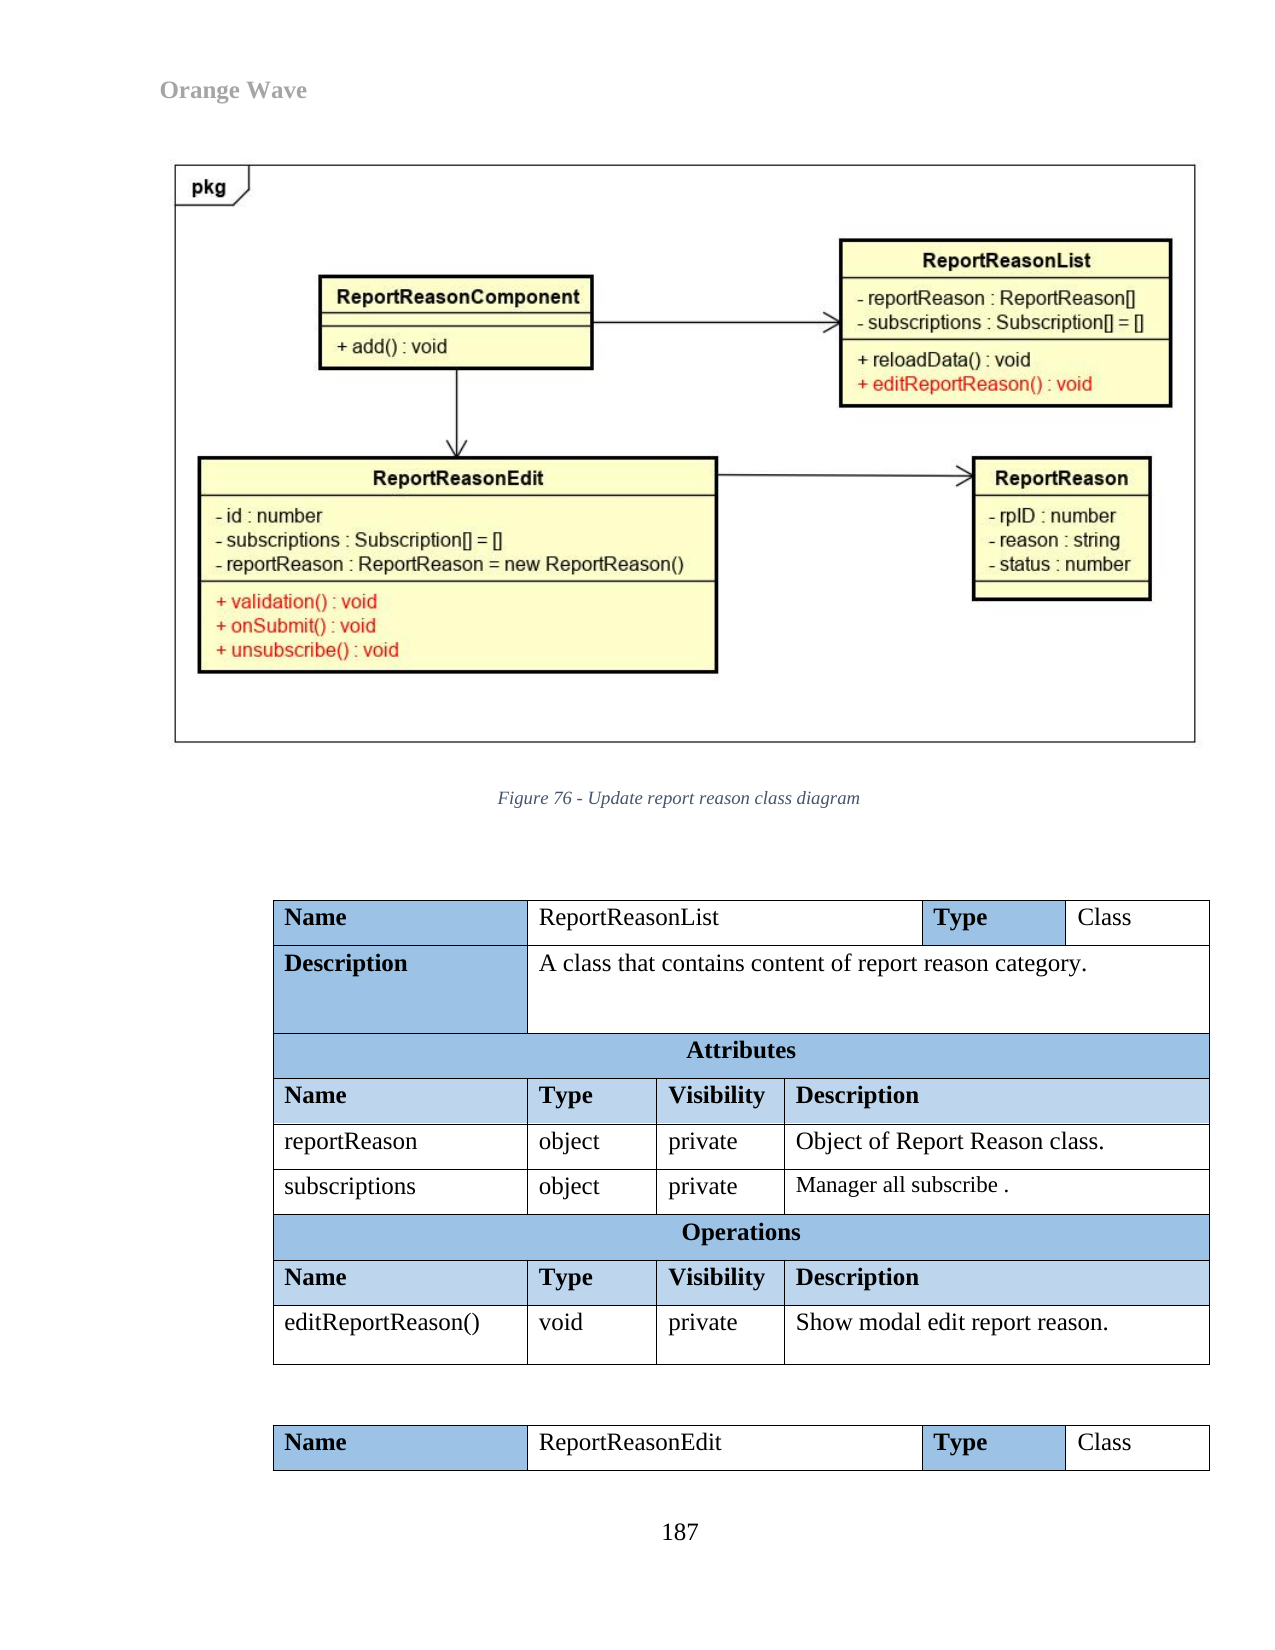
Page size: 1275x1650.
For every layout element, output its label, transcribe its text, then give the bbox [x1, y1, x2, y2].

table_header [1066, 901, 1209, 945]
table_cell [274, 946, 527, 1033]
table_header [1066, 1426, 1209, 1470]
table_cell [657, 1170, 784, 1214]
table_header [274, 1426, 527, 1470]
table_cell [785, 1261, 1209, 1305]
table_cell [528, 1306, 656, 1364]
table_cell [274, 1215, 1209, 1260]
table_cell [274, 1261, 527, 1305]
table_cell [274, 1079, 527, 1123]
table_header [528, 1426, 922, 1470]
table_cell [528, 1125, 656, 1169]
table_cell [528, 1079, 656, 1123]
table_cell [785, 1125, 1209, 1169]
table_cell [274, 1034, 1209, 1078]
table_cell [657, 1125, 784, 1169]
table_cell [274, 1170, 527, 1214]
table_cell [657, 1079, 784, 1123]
text Figure 76 - Update report reason class diagram [159, 787, 1200, 808]
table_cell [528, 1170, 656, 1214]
picture [159, 150, 1210, 756]
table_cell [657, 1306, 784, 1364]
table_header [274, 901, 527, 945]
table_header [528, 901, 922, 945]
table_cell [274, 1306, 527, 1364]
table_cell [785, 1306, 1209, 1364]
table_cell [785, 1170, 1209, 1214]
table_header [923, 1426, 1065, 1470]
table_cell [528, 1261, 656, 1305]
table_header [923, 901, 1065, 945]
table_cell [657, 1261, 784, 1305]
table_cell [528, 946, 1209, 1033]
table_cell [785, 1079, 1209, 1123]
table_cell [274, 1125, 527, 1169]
